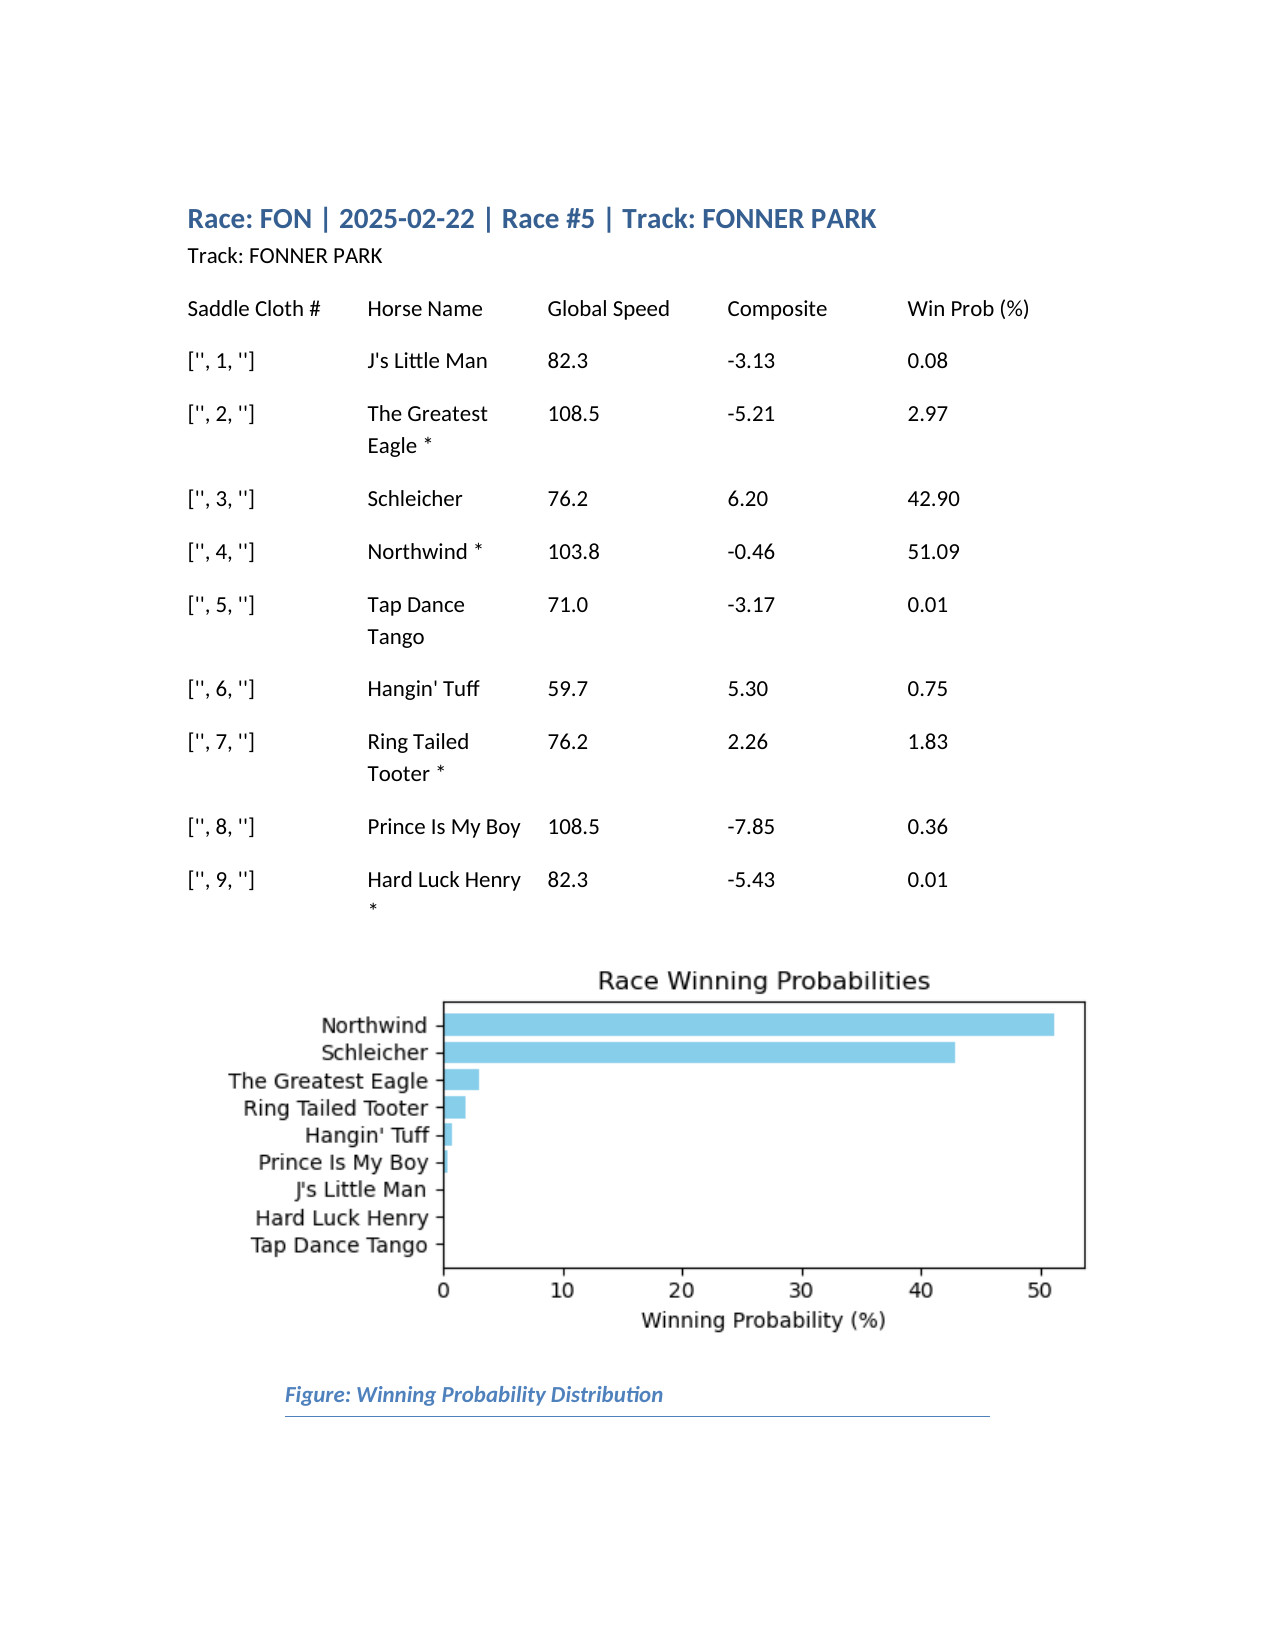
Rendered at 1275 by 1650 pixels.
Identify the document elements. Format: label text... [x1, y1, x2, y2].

text Track: FONNER PARK [187, 241, 1087, 269]
text Figure: Winning Probability Distribution [285, 1380, 990, 1416]
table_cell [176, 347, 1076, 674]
picture [206, 949, 1107, 1355]
subtitle Race: FON | 2025-02-22 | Race #5 | Track: FONNER PARK [187, 200, 1087, 236]
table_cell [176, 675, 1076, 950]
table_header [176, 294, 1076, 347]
